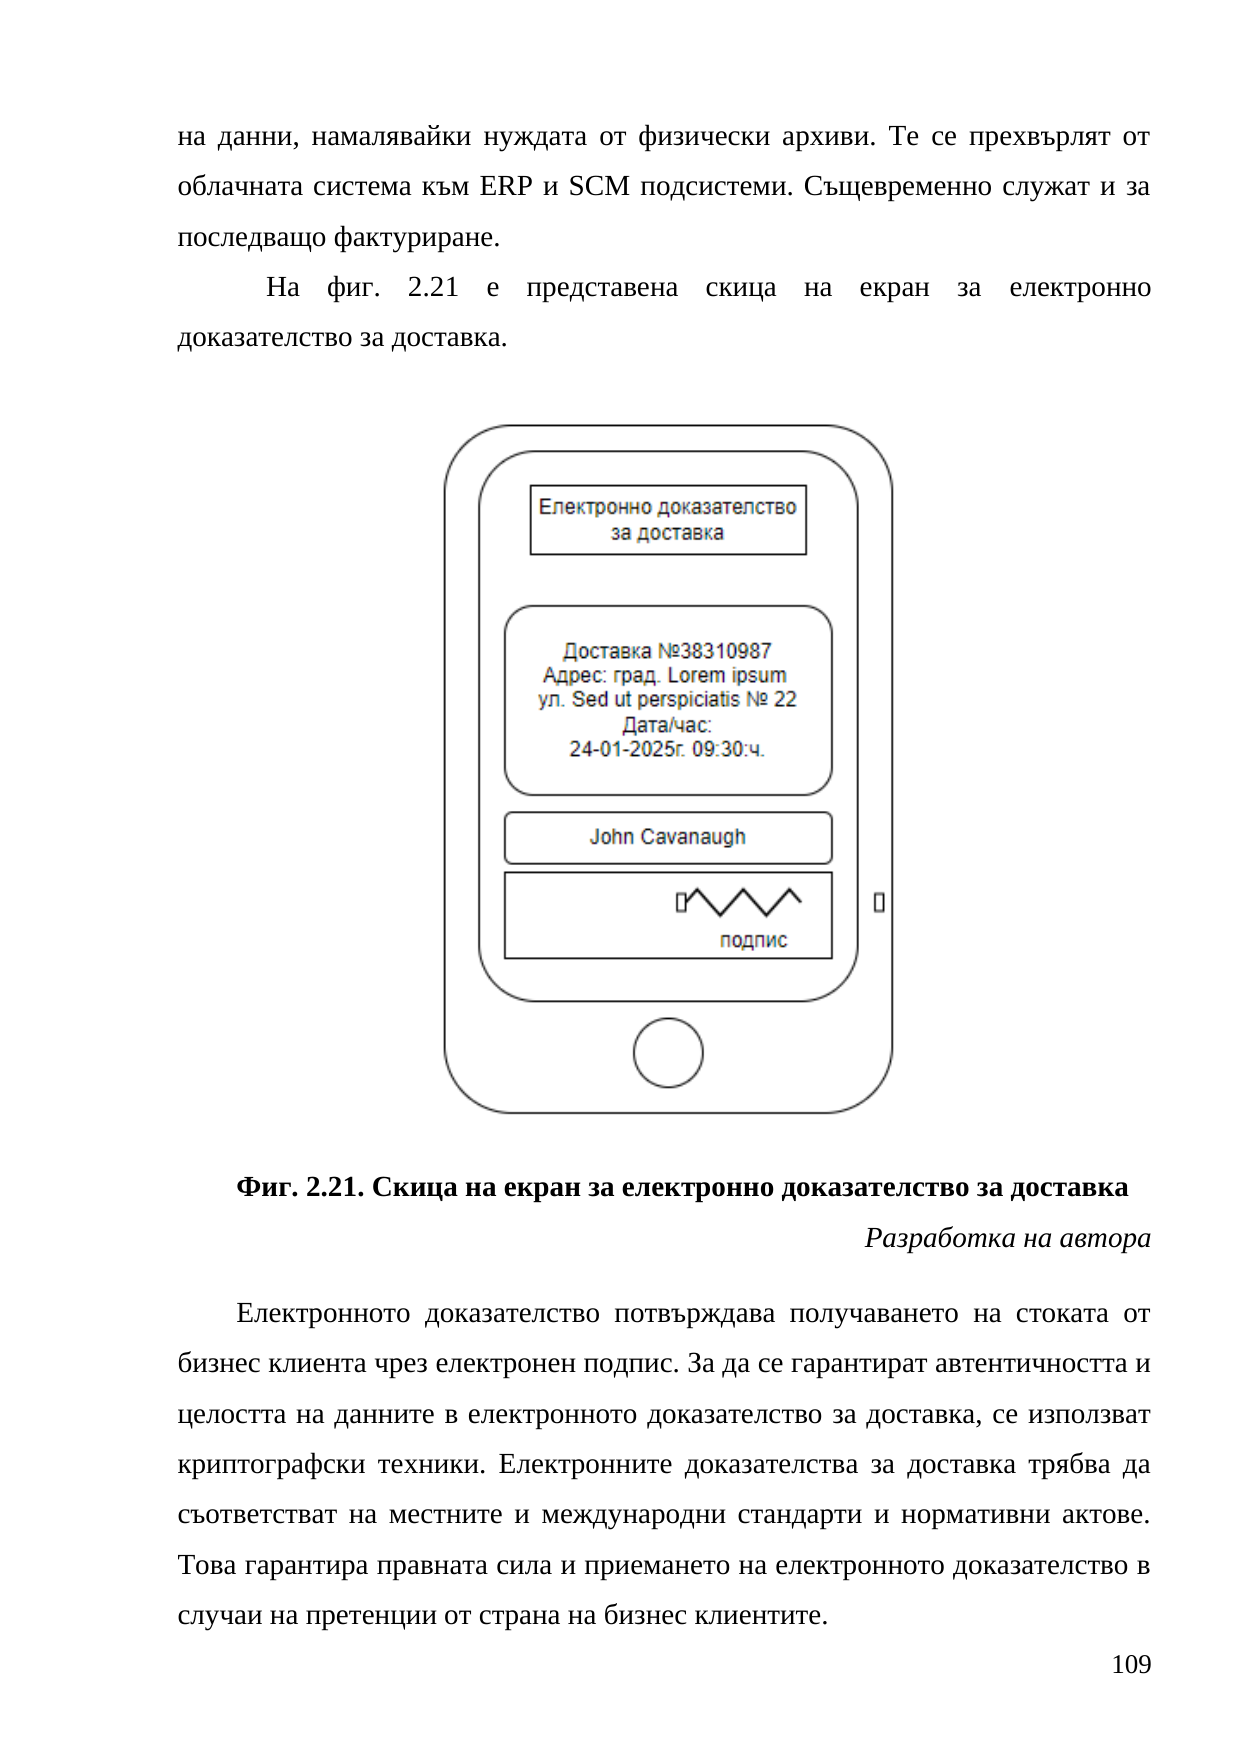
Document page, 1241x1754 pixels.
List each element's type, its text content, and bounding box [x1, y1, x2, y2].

picture [396, 394, 933, 1128]
title Фиг. 2.21. Скица на екран за електронно доказателство за доставка [177, 1169, 1152, 1203]
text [177, 118, 1152, 252]
title Разработка на автора [177, 1220, 1152, 1253]
text Електронното доказателство потвърждава получаването на стоката от бизнес клиента чрез електронен подпис. За да се гарантират автентичността и целостта на данните в електронното доказателство за доставка, се използват криптографски техники. Електронните доказателства за доставка трябва да съответстват на местните и международни стандарти и нормативни актове. Това гарантира правната сила и приемането на електронното доказателство в случаи на претенции от страна на бизнес клиентите. [177, 1295, 1152, 1631]
text На фиг. 2.21 е представена скица на екран за електронно доказателство за доставка. [177, 269, 1152, 353]
